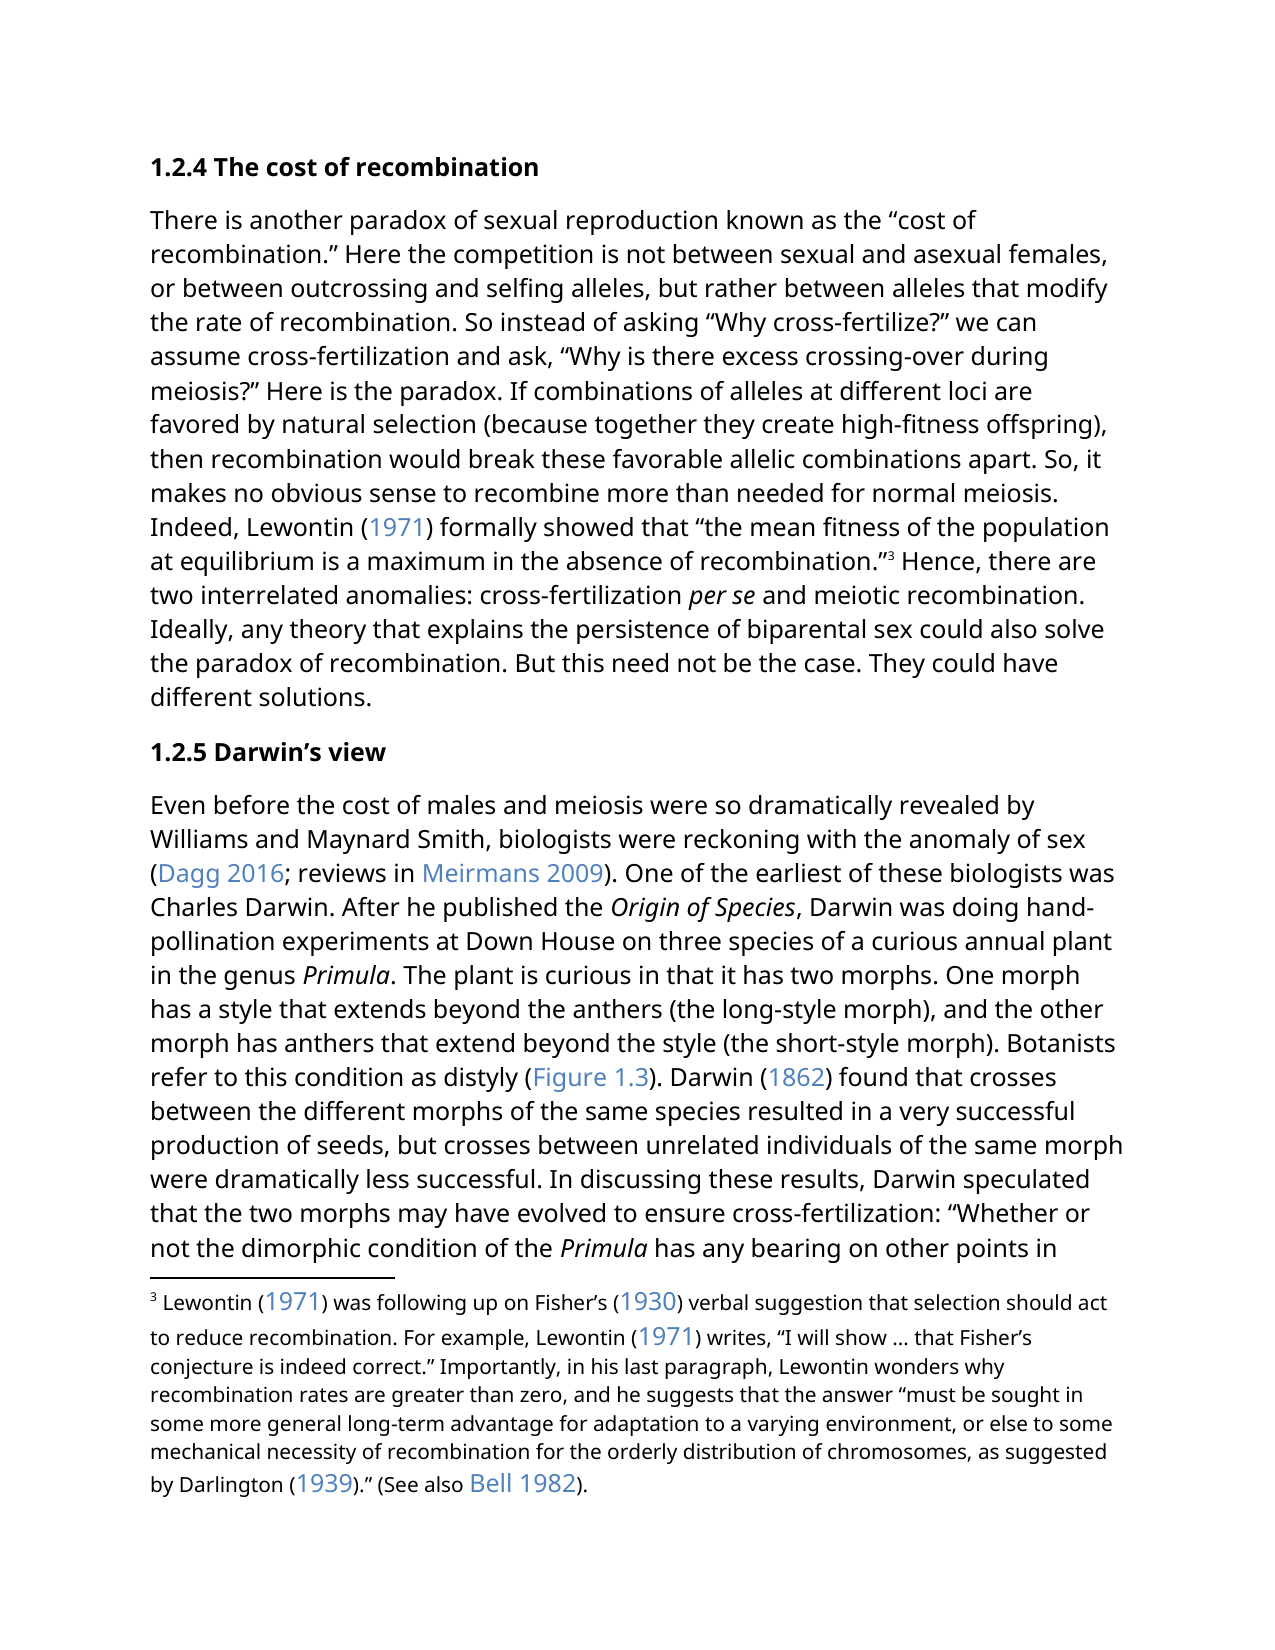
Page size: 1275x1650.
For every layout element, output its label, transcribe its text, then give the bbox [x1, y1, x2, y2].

text There is another paradox of sexual reproduction known as the “cost of recombination.” Here the competition is not between sexual and asexual females, or between outcrossing and selfing alleles, but rather between alleles that modify the rate of recombination. So instead of asking “Why cross-fertilize?” we can assume cross-fertilization and ask, “Why is there excess crossing-over during meiosis?” Here is the paradox. If combinations of alleles at different loci are favored by natural selection (because together they create high-fitness offspring), then recombination would break these favorable allelic combinations apart. So, it makes no obvious sense to recombine more than needed for normal meiosis. Indeed, Lewontin (1971) formally showed that “the mean fitness of the population at equilibrium is a maximum in the absence of recombination.” Hence, there are two interrelated anomalies: cross-fertilization per se and meiotic recombination. Ideally, any theory that explains the persistence of biparental sex could also solve the paradox of recombination. But this need not be the case. They could have different solutions. [150, 203, 1125, 714]
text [150, 787, 1125, 1264]
subtitle 1.2.4 The cost of recombination [150, 150, 1125, 184]
subtitle 1.2.5 Darwin’s view [150, 734, 1125, 769]
